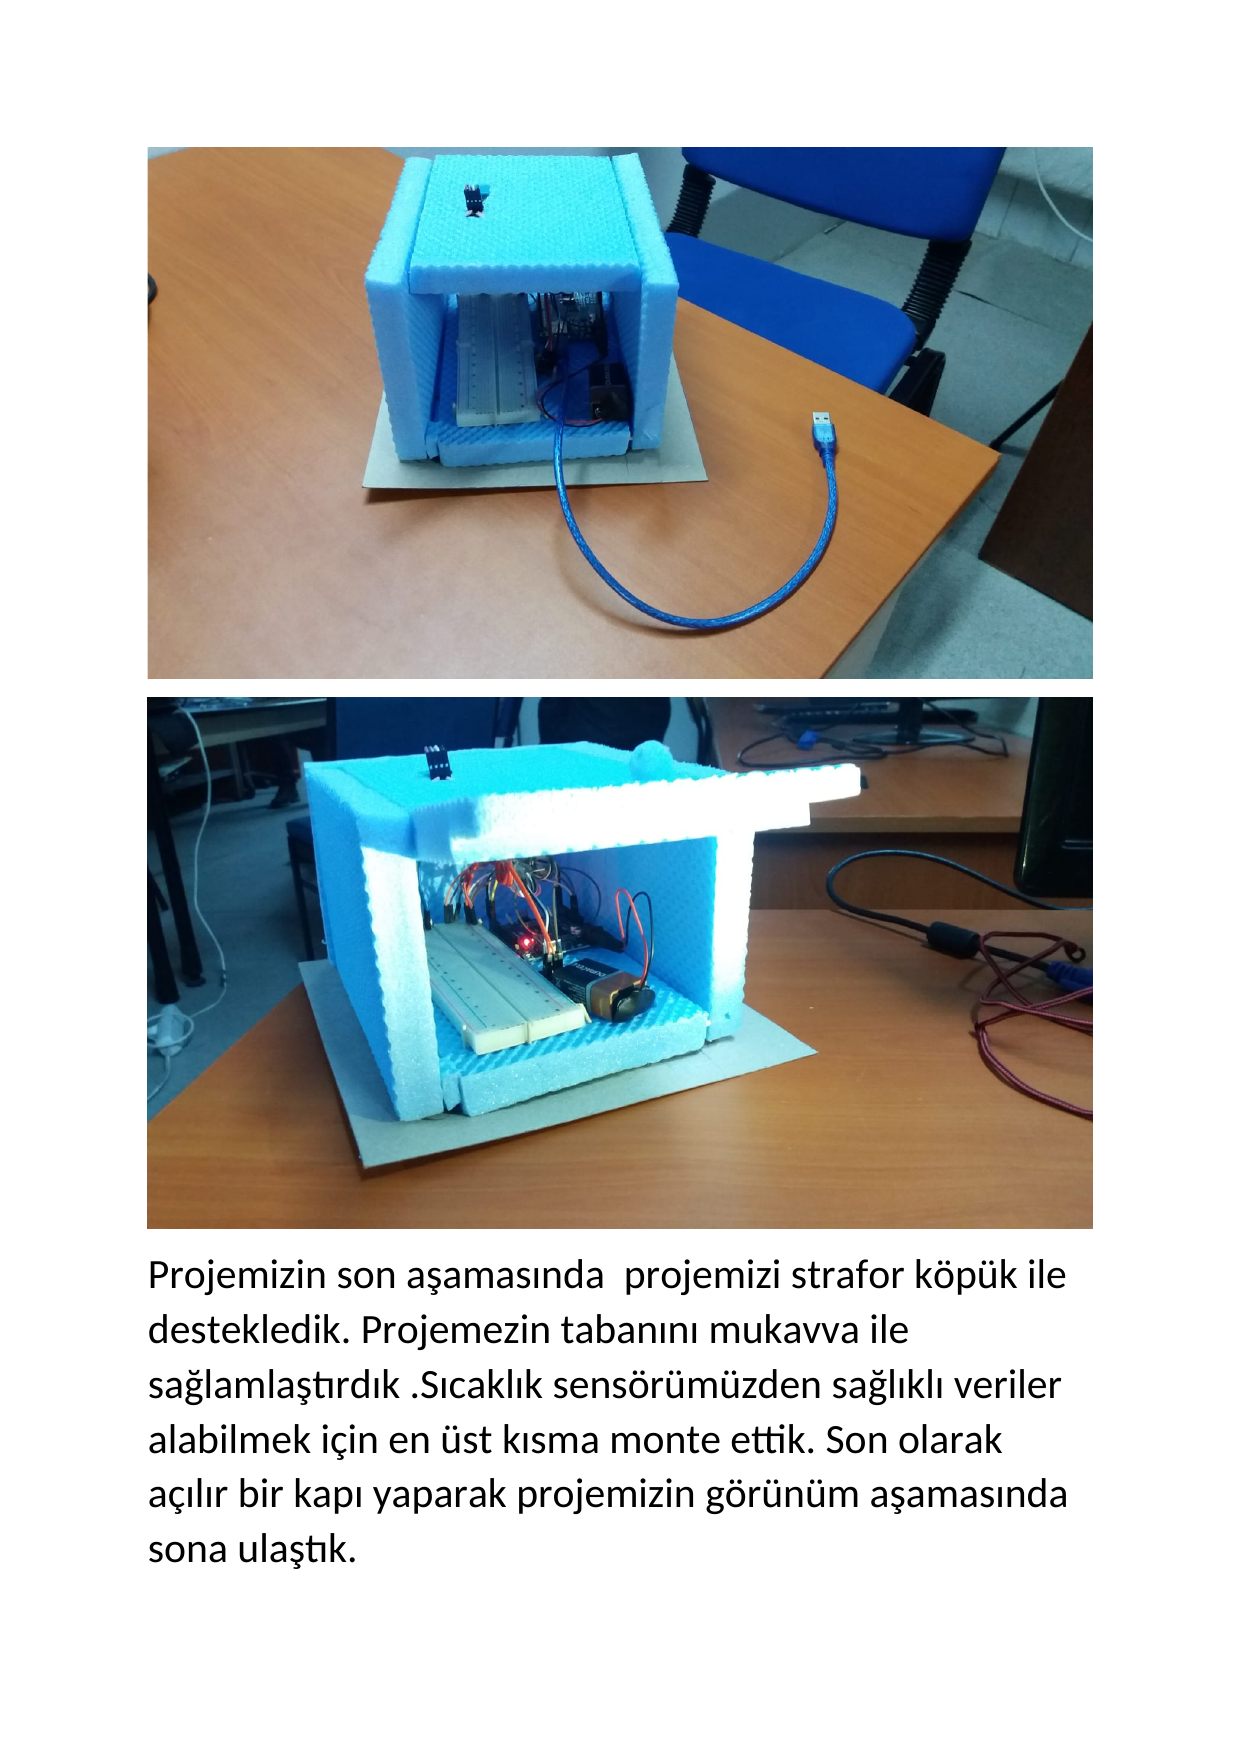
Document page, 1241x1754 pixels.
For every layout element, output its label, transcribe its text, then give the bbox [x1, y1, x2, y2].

picture [147, 697, 1093, 1229]
text Projemizin son aşamasında projemizi strafor köpük ile destekledik. Projemezin tabanını mukavva ile sağlamlaştırdık .Sıcaklık sensörümüzden sağlıklı veriler alabilmek için en üst kısma monte ettik. Son olarak açılır bir kapı yaparak projemizin görünüm aşamasında sona ulaştık. [148, 1248, 1093, 1573]
picture [147, 147, 1093, 679]
